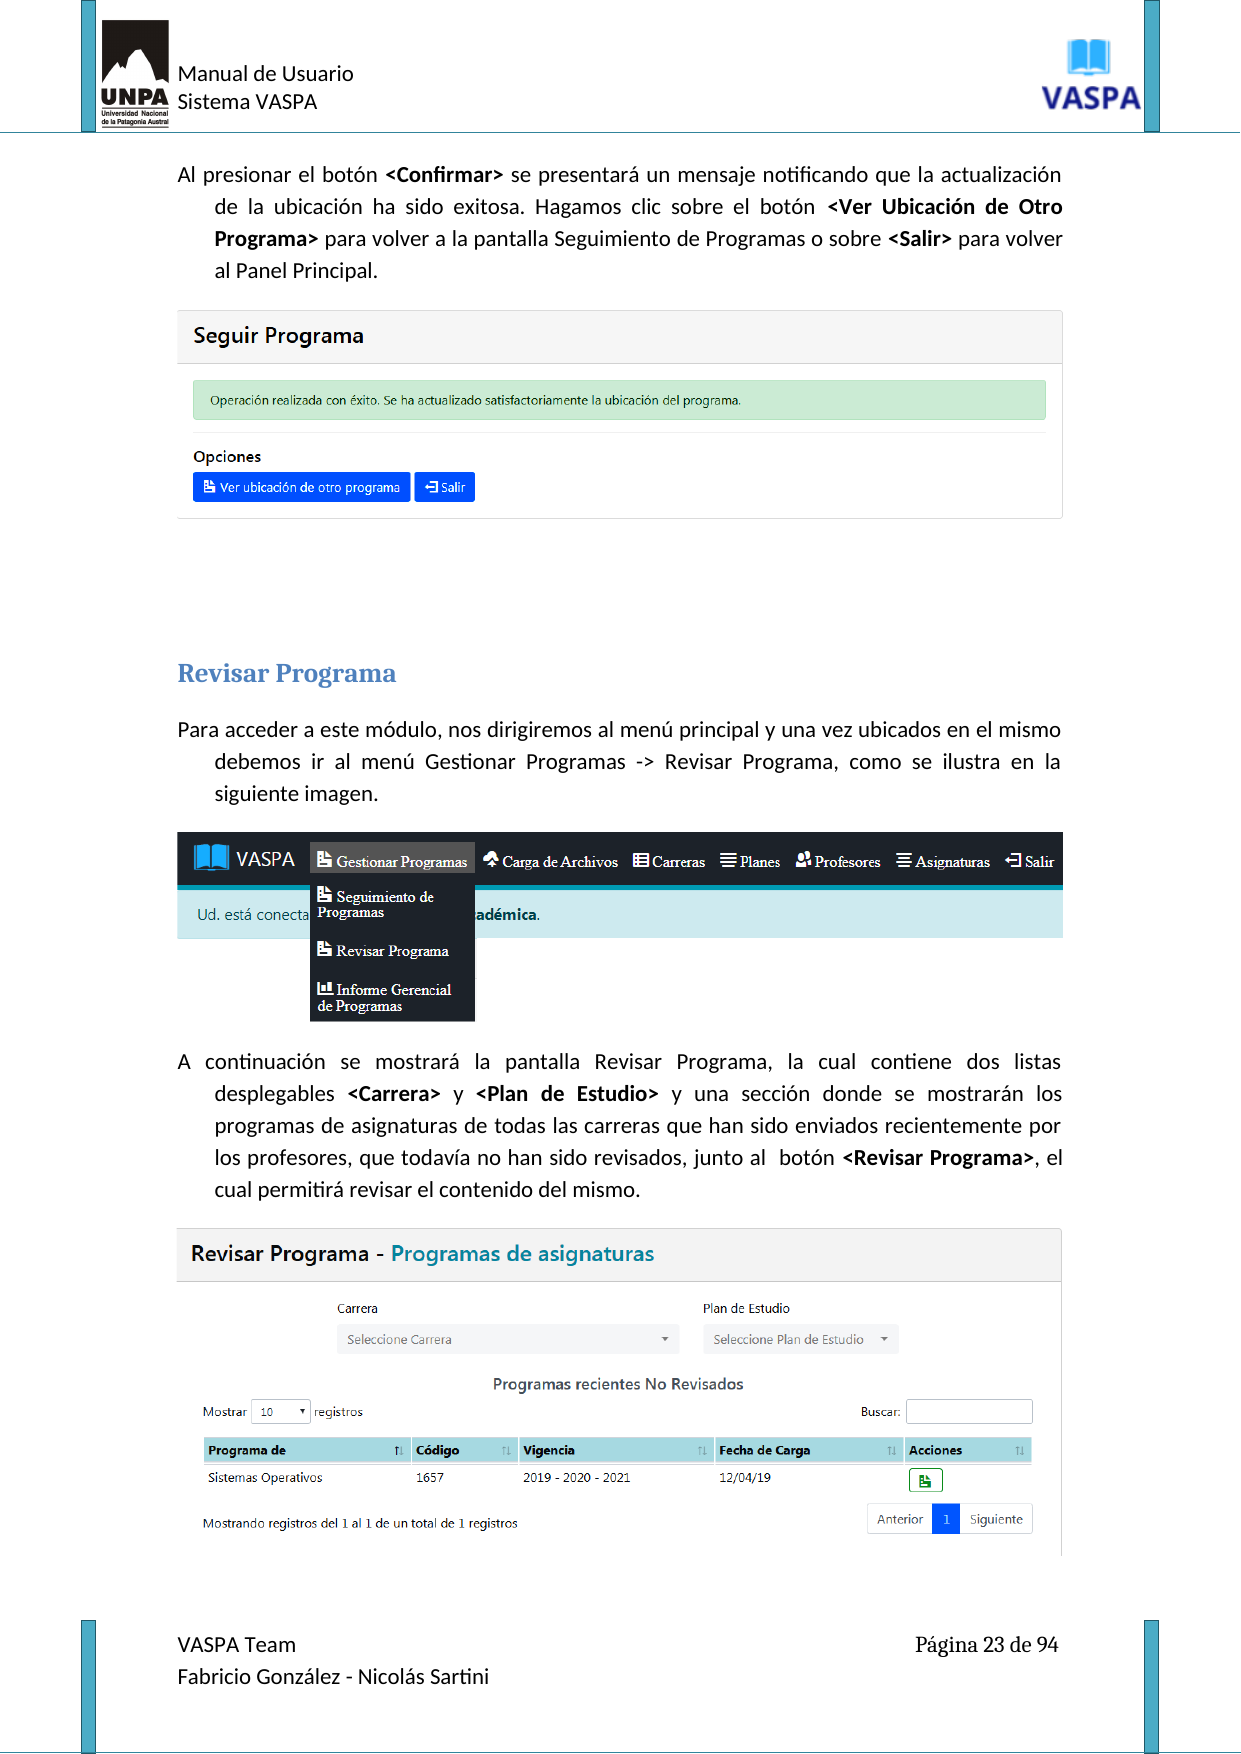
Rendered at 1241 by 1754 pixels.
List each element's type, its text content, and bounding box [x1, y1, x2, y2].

text Para acceder a este módulo, nos dirigiremos al menú principal y una vez ubicados en el mismo debemos ir al menú Gestionar Programas -> Revisar Programa, como se ilustra en la siguiente imagen. [177, 715, 1063, 807]
picture [177, 309, 1063, 520]
text A continuación se mostrará la pantalla Revisar Programa, la cual contiene dos listas desplegables <Carrera> y <Plan de Estudio> y una sección donde se mostrarán los programas de asignaturas de todas las carreras que han sido enviados recientemente por los profesores, que todavía no han sido revisados, junto al botón <Revisar Programa>, el cual permitirá revisar el contenido del mismo. [177, 1047, 1063, 1204]
text Al presionar el botón <Confirmar> se presentará un mensaje notificando que la actualización de la ubicación ha sido exitosa. Hagamos clic sobre el botón <Ver Ubicación de Otro Programa> para volver a la pantalla Seguimiento de Programas o sobre <Salir> para volver al Panel Principal. [177, 160, 1063, 284]
picture [176, 1228, 1063, 1556]
picture [1036, 19, 1146, 129]
picture [100, 18, 170, 129]
picture [177, 832, 1063, 1022]
text Revisar Programa [177, 658, 1063, 689]
